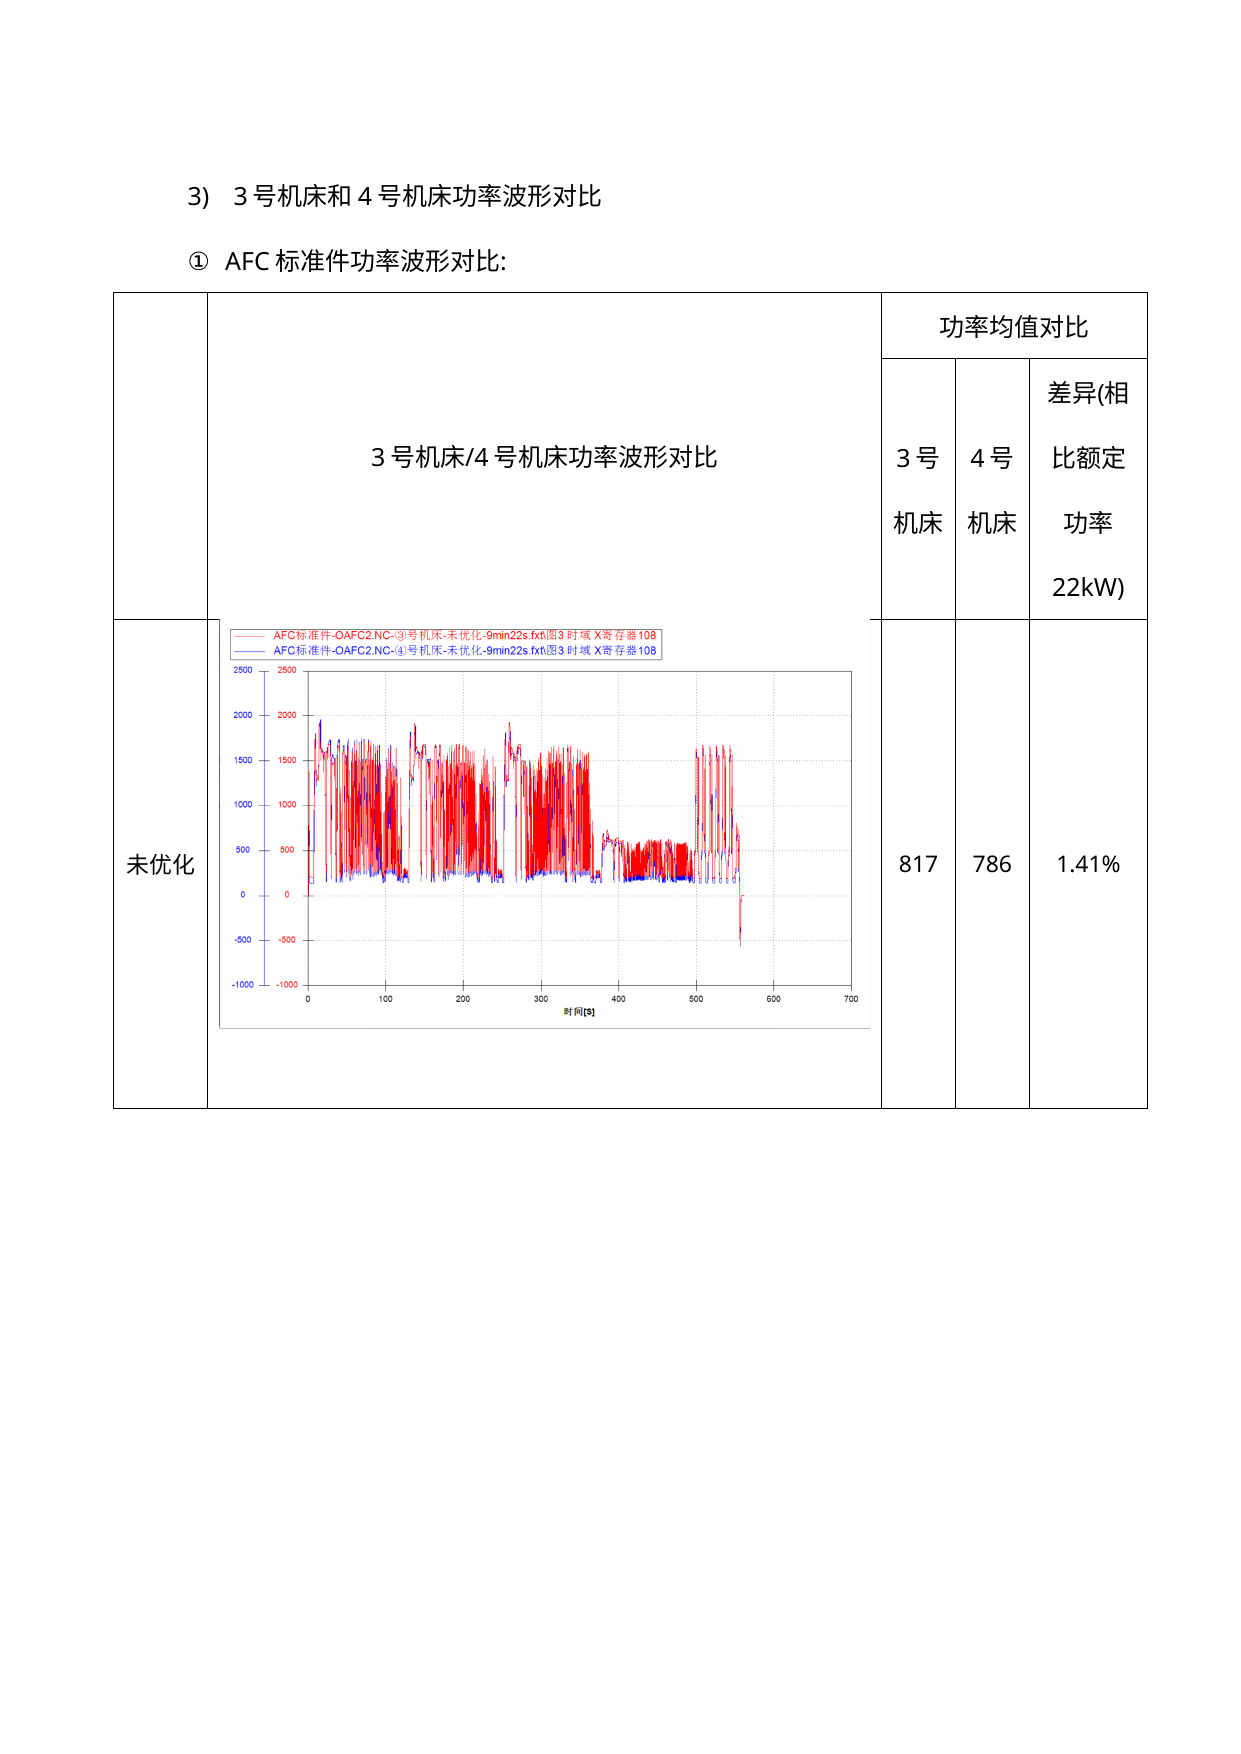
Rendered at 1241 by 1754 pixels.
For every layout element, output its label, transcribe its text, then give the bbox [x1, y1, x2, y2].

table_cell [208, 620, 881, 1108]
list AFC标准件功率波形对比: [187, 227, 1053, 292]
table_cell 817 [882, 620, 955, 1108]
table_header 3号机床/4号机床功率波形对比 [208, 293, 881, 619]
table_cell 差异(相比额定功率22kW) [1030, 359, 1147, 619]
table_cell 1.41% [1030, 620, 1147, 1108]
table_cell 4号机床 [956, 359, 1029, 619]
picture [219, 619, 871, 1029]
list 3号机床和4号机床功率波形对比 [187, 162, 1053, 227]
table_cell 3号机床 [882, 359, 955, 619]
table_header 功率均值对比 [882, 293, 1147, 358]
table_header [114, 293, 207, 619]
table_cell 未优化 [114, 620, 207, 1108]
table_cell 786 [956, 620, 1029, 1108]
